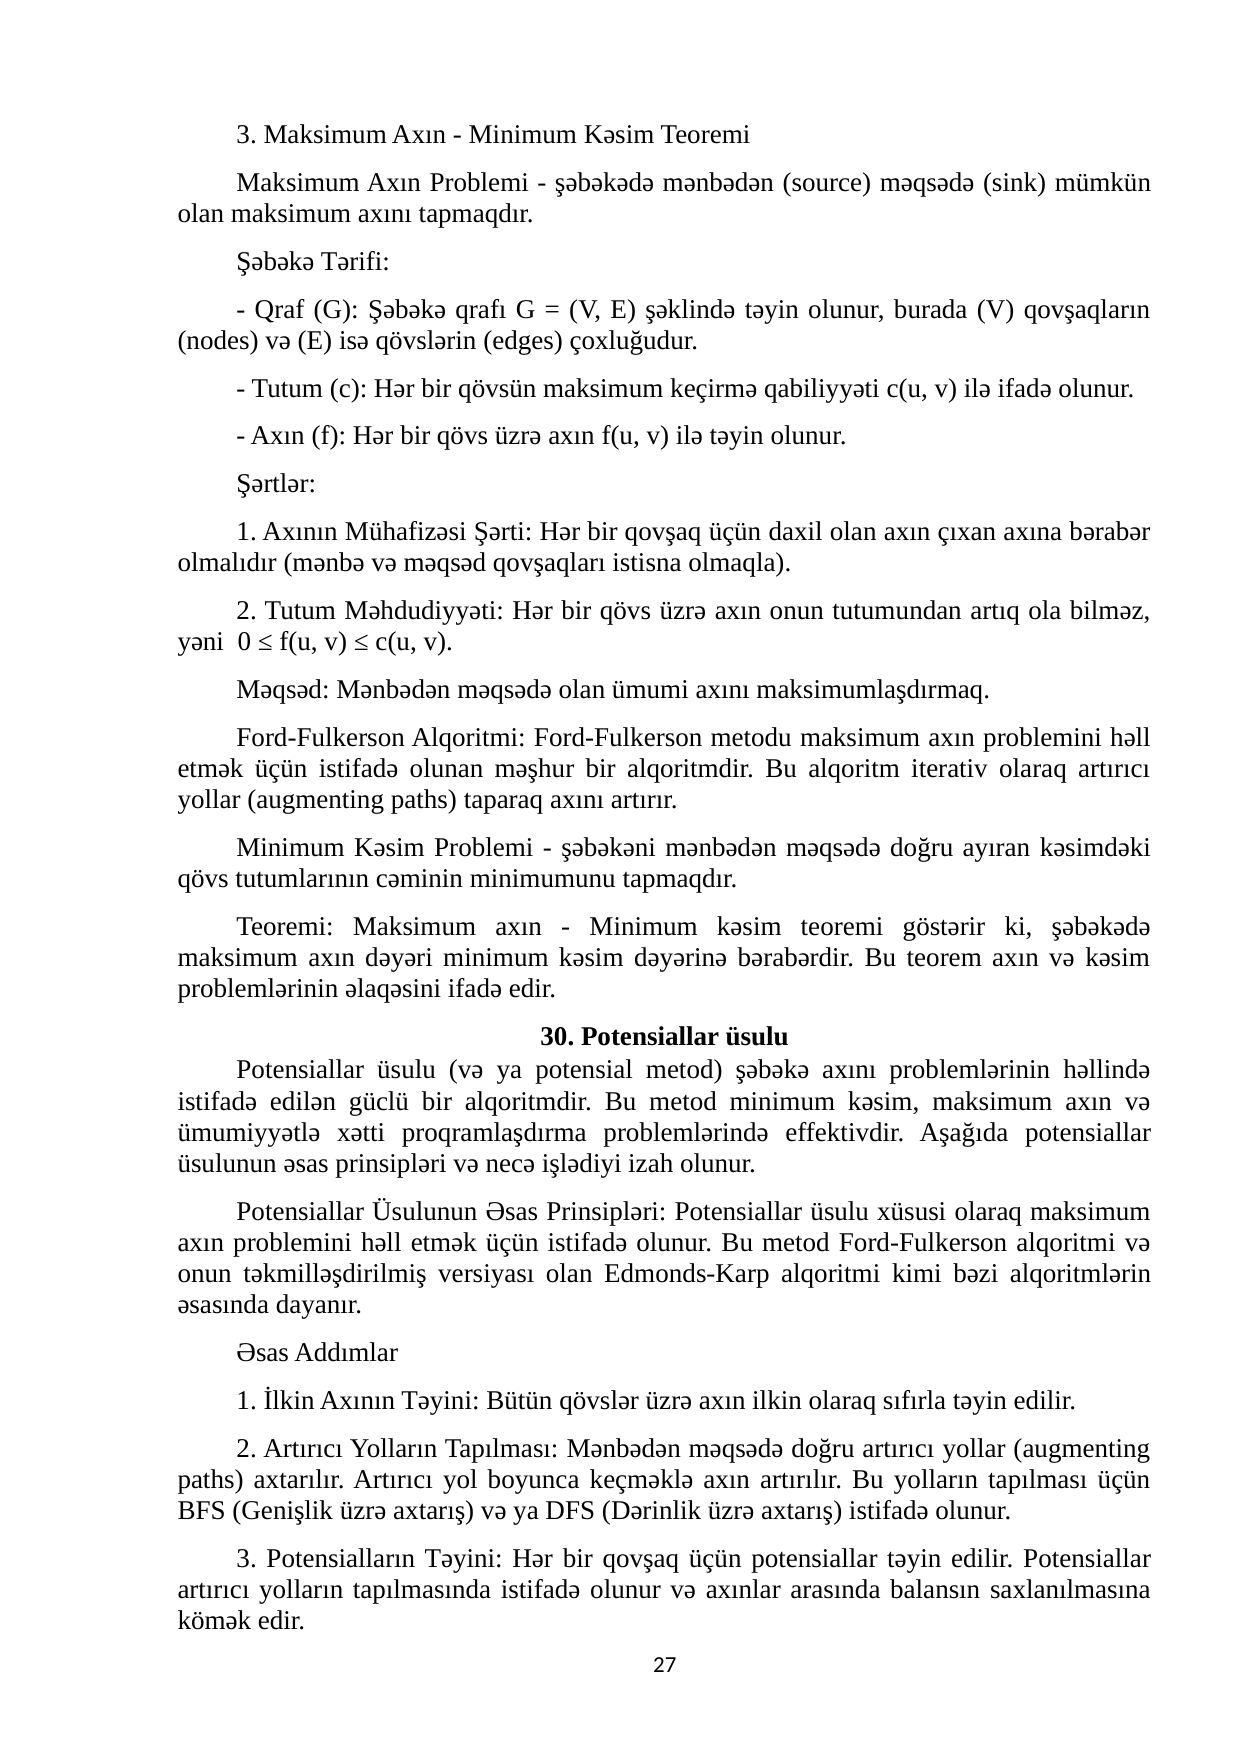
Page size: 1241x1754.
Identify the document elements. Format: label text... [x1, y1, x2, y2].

text Ford-Fulkerson Alqoritmi: Ford-Fulkerson metodu maksimum axın problemini həll etmək üçün istifadə olunan məşhur bir alqoritmdir. Bu alqoritm iterativ olaraq artırıcı yollar (augmenting paths) taparaq axını artırır. [177, 721, 1152, 814]
text - Axın (f): Hər bir qövs üzrə axın f(u, v) ilə təyin olunur. [177, 419, 1152, 451]
text 1. Axının Mühafizəsi Şərti: Hər bir qovşaq üçün daxil olan axın çıxan axına bərabər olmalıdır (mənbə və məqsəd qovşaqları istisna olmaqla). [177, 515, 1152, 577]
text Potensiallar üsulu (və ya potensial metod) şəbəkə axını problemlərinin həllində istifadə edilən güclü bir alqoritmdir. Bu metod minimum kəsim, maksimum axın və ümumiyyətlə xətti proqramlaşdırma problemlərində effektivdir. Aşağıda potensiallar üsulunun əsas prinsipləri və necə işlədiyi izah olunur. [177, 1053, 1152, 1178]
text 3. Maksimum Axın - Minimum Kəsim Teoremi [177, 118, 1152, 149]
text 2. Tutum Məhdudiyyəti: Hər bir qövs üzrə axın onun tutumundan artıq ola bilməz, yəni 0 ≤ f(u, v) ≤ c(u, v). [177, 594, 1152, 656]
text 2. Artırıcı Yolların Tapılması: Mənbədən məqsədə doğru artırıcı yollar (augmenting paths) axtarılır. Artırıcı yol boyunca keçməklə axın artırılır. Bu yolların tapılması üçün BFS (Genişlik üzrə axtarış) və ya DFS (Dərinlik üzrə axtarış) istifadə olunur. [177, 1432, 1152, 1525]
text Minimum Kəsim Problemi - şəbəkəni mənbədən məqsədə doğru ayıran kəsimdəki qövs tutumlarının cəminin minimumunu tapmaqdır. [177, 831, 1152, 893]
text Məqsəd: Mənbədən məqsədə olan ümumi axını maksimumlaşdırmaq. [177, 673, 1152, 704]
text Maksimum Axın Problemi - şəbəkədə mənbədən (source) məqsədə (sink) mümkün olan maksimum axını tapmaqdır. [177, 166, 1152, 228]
text Əsas Addımlar [177, 1336, 1152, 1367]
text Teoremi: Maksimum axın - Minimum kəsim teoremi göstərir ki, şəbəkədə maksimum axın dəyəri minimum kəsim dəyərinə bərabərdir. Bu teorem axın və kəsim problemlərinin əlaqəsini ifadə edir. [177, 910, 1152, 1003]
text Potensiallar Üsulunun Əsas Prinsipləri: Potensiallar üsulu xüsusi olaraq maksimum axın problemini həll etmək üçün istifadə olunur. Bu metod Ford-Fulkerson alqoritmi və onun təkmilləşdirilmiş versiyası olan Edmonds-Karp alqoritmi kimi bəzi alqoritmlərin əsasında dayanır. [177, 1195, 1152, 1319]
text 1. İlkin Axının Təyini: Bütün qövslər üzrə axın ilkin olaraq sıfırla təyin edilir. [177, 1384, 1152, 1415]
text 3. Potensialların Təyini: Hər bir qovşaq üçün potensiallar təyin edilir. Potensiallar artırıcı yolların tapılmasında istifadə olunur və axınlar arasında balansın saxlanılmasına kömək edir. [177, 1542, 1152, 1635]
text - Qraf (G): Şəbəkə qrafı G = (V, E) şəklində təyin olunur, burada (V) qovşaqların (nodes) və (E) isə qövslərin (edges) çoxluğudur. [177, 293, 1152, 355]
subtitle 30. Potensiallar üsulu [177, 1020, 1152, 1051]
text Şəbəkə Tərifi: [177, 245, 1152, 276]
text Şərtlər: [177, 467, 1152, 498]
text - Tutum (c): Hər bir qövsün maksimum keçirmə qabiliyyəti c(u, v) ilə ifadə olunur. [177, 372, 1152, 403]
